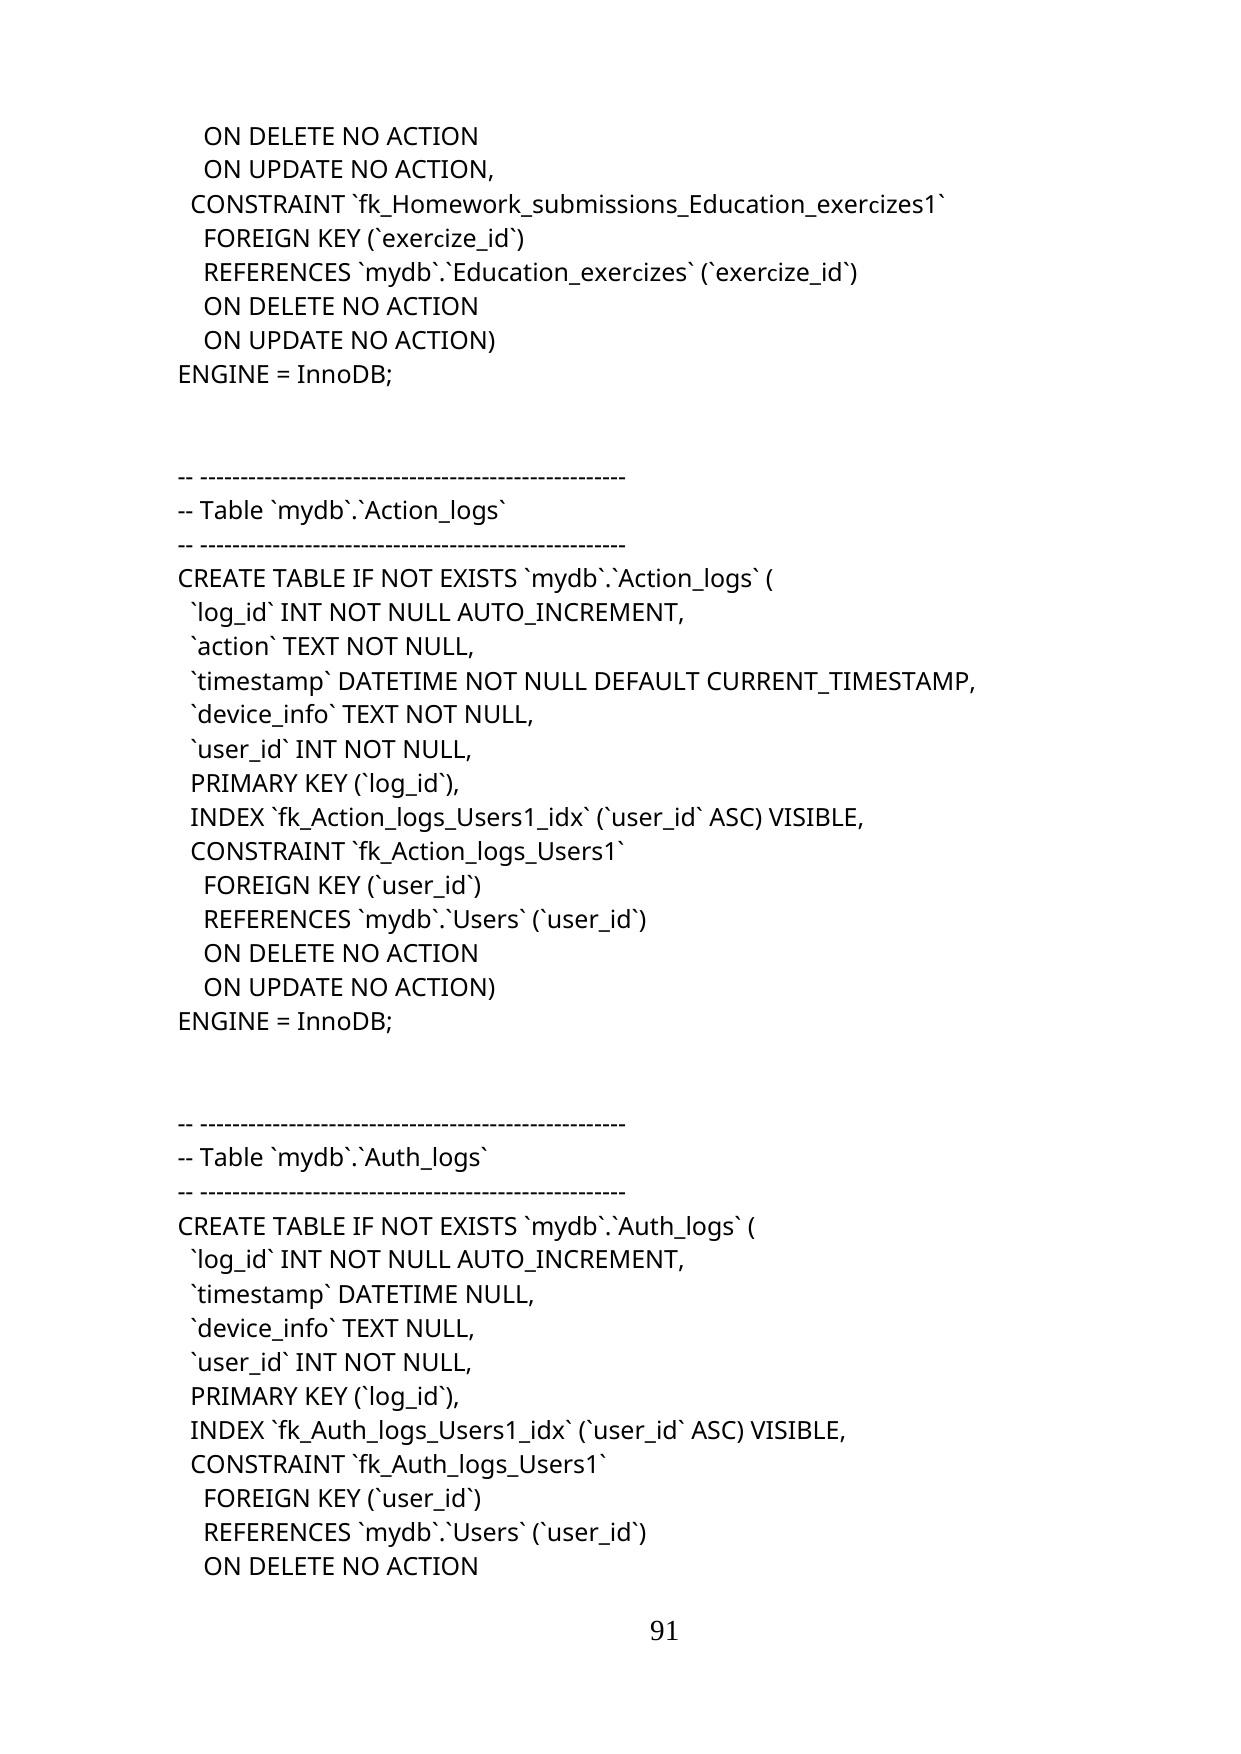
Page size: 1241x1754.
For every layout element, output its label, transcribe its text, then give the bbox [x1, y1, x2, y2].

text INDEX `fk_Action_logs_Users1_idx` (`user_id` ASC) VISIBLE, [177, 799, 1152, 833]
text ON DELETE NO ACTION [177, 1549, 1152, 1583]
text ENGINE = InnoDB; [177, 1004, 1152, 1038]
text CONSTRAINT `fk_Auth_logs_Users1` [177, 1447, 1152, 1481]
text ON DELETE NO ACTION [177, 288, 1152, 322]
text CREATE TABLE IF NOT EXISTS `mydb`.`Action_logs` ( [177, 561, 1152, 595]
text `user_id` INT NOT NULL, [177, 731, 1152, 765]
text ON DELETE NO ACTION [177, 118, 1152, 152]
text `device_info` TEXT NOT NULL, [177, 697, 1152, 731]
text `timestamp` DATETIME NOT NULL DEFAULT CURRENT_TIMESTAMP, [177, 663, 1152, 697]
text `timestamp` DATETIME NULL, [177, 1276, 1152, 1310]
text -- Table `mydb`.`Auth_logs` [177, 1140, 1152, 1174]
text ON UPDATE NO ACTION, [177, 152, 1152, 186]
text -- ----------------------------------------------------- [177, 459, 1152, 493]
text -- ----------------------------------------------------- [177, 1174, 1152, 1208]
text -- ----------------------------------------------------- [177, 527, 1152, 561]
text ON UPDATE NO ACTION) [177, 322, 1152, 357]
text FOREIGN KEY (`user_id`) [177, 1481, 1152, 1515]
text INDEX `fk_Auth_logs_Users1_idx` (`user_id` ASC) VISIBLE, [177, 1412, 1152, 1447]
text `log_id` INT NOT NULL AUTO_INCREMENT, [177, 1242, 1152, 1276]
text `user_id` INT NOT NULL, [177, 1344, 1152, 1378]
text PRIMARY KEY (`log_id`), [177, 1378, 1152, 1412]
text CREATE TABLE IF NOT EXISTS `mydb`.`Auth_logs` ( [177, 1208, 1152, 1242]
text REFERENCES `mydb`.`Education_exerсizes` (`exerсize_id`) [177, 254, 1152, 288]
text CONSTRAINT `fk_Action_logs_Users1` [177, 833, 1152, 867]
text REFERENCES `mydb`.`Users` (`user_id`) [177, 1515, 1152, 1549]
text -- Table `mydb`.`Action_logs` [177, 493, 1152, 527]
text -- ----------------------------------------------------- [177, 1106, 1152, 1140]
text FOREIGN KEY (`exerсize_id`) [177, 220, 1152, 254]
text `device_info` TEXT NULL, [177, 1310, 1152, 1344]
text ON UPDATE NO ACTION) [177, 970, 1152, 1004]
text FOREIGN KEY (`user_id`) [177, 867, 1152, 902]
text `log_id` INT NOT NULL AUTO_INCREMENT, [177, 595, 1152, 629]
text `action` TEXT NOT NULL, [177, 629, 1152, 663]
text CONSTRAINT `fk_Homework_submissions_Education_exerсizes1` [177, 186, 1152, 220]
text ENGINE = InnoDB; [177, 357, 1152, 391]
text ON DELETE NO ACTION [177, 936, 1152, 970]
text REFERENCES `mydb`.`Users` (`user_id`) [177, 902, 1152, 936]
text PRIMARY KEY (`log_id`), [177, 765, 1152, 799]
